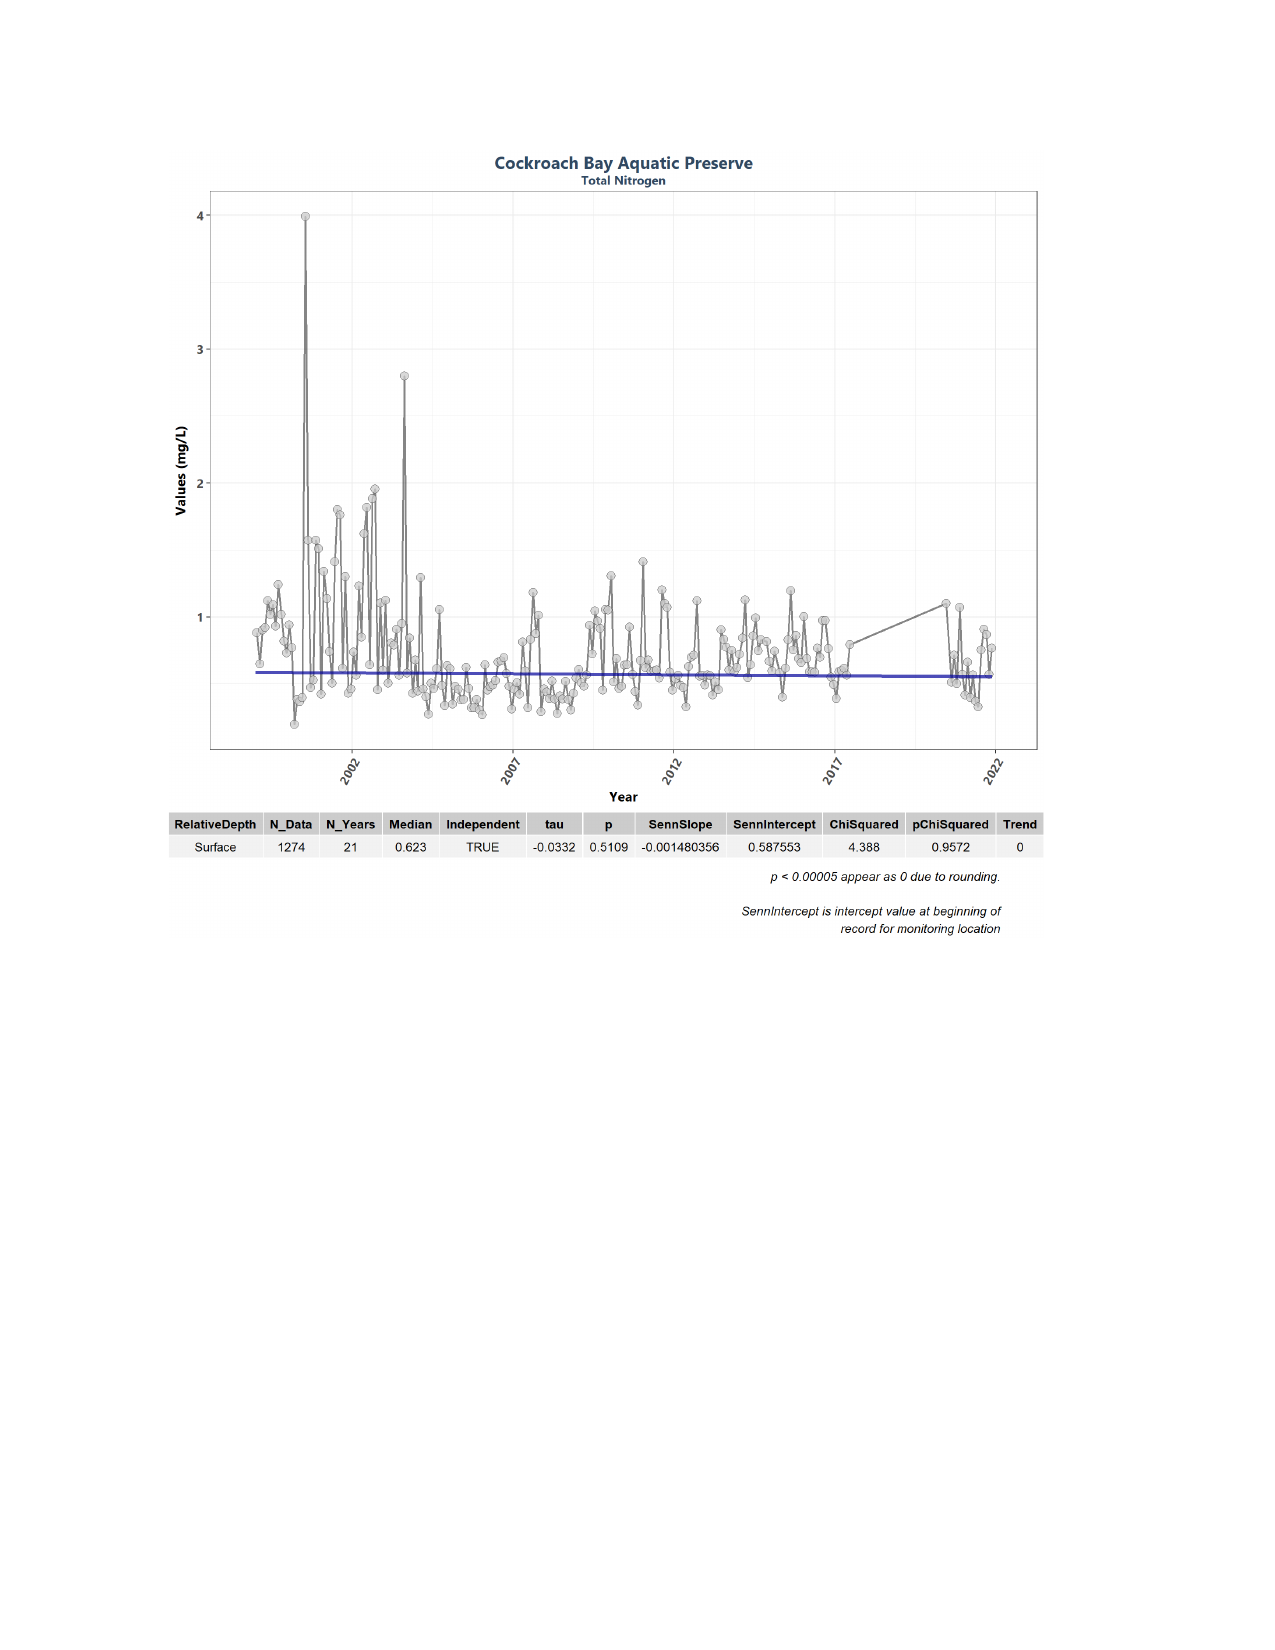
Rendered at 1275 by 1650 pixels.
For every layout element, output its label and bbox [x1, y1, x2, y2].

picture [168, 150, 1044, 938]
